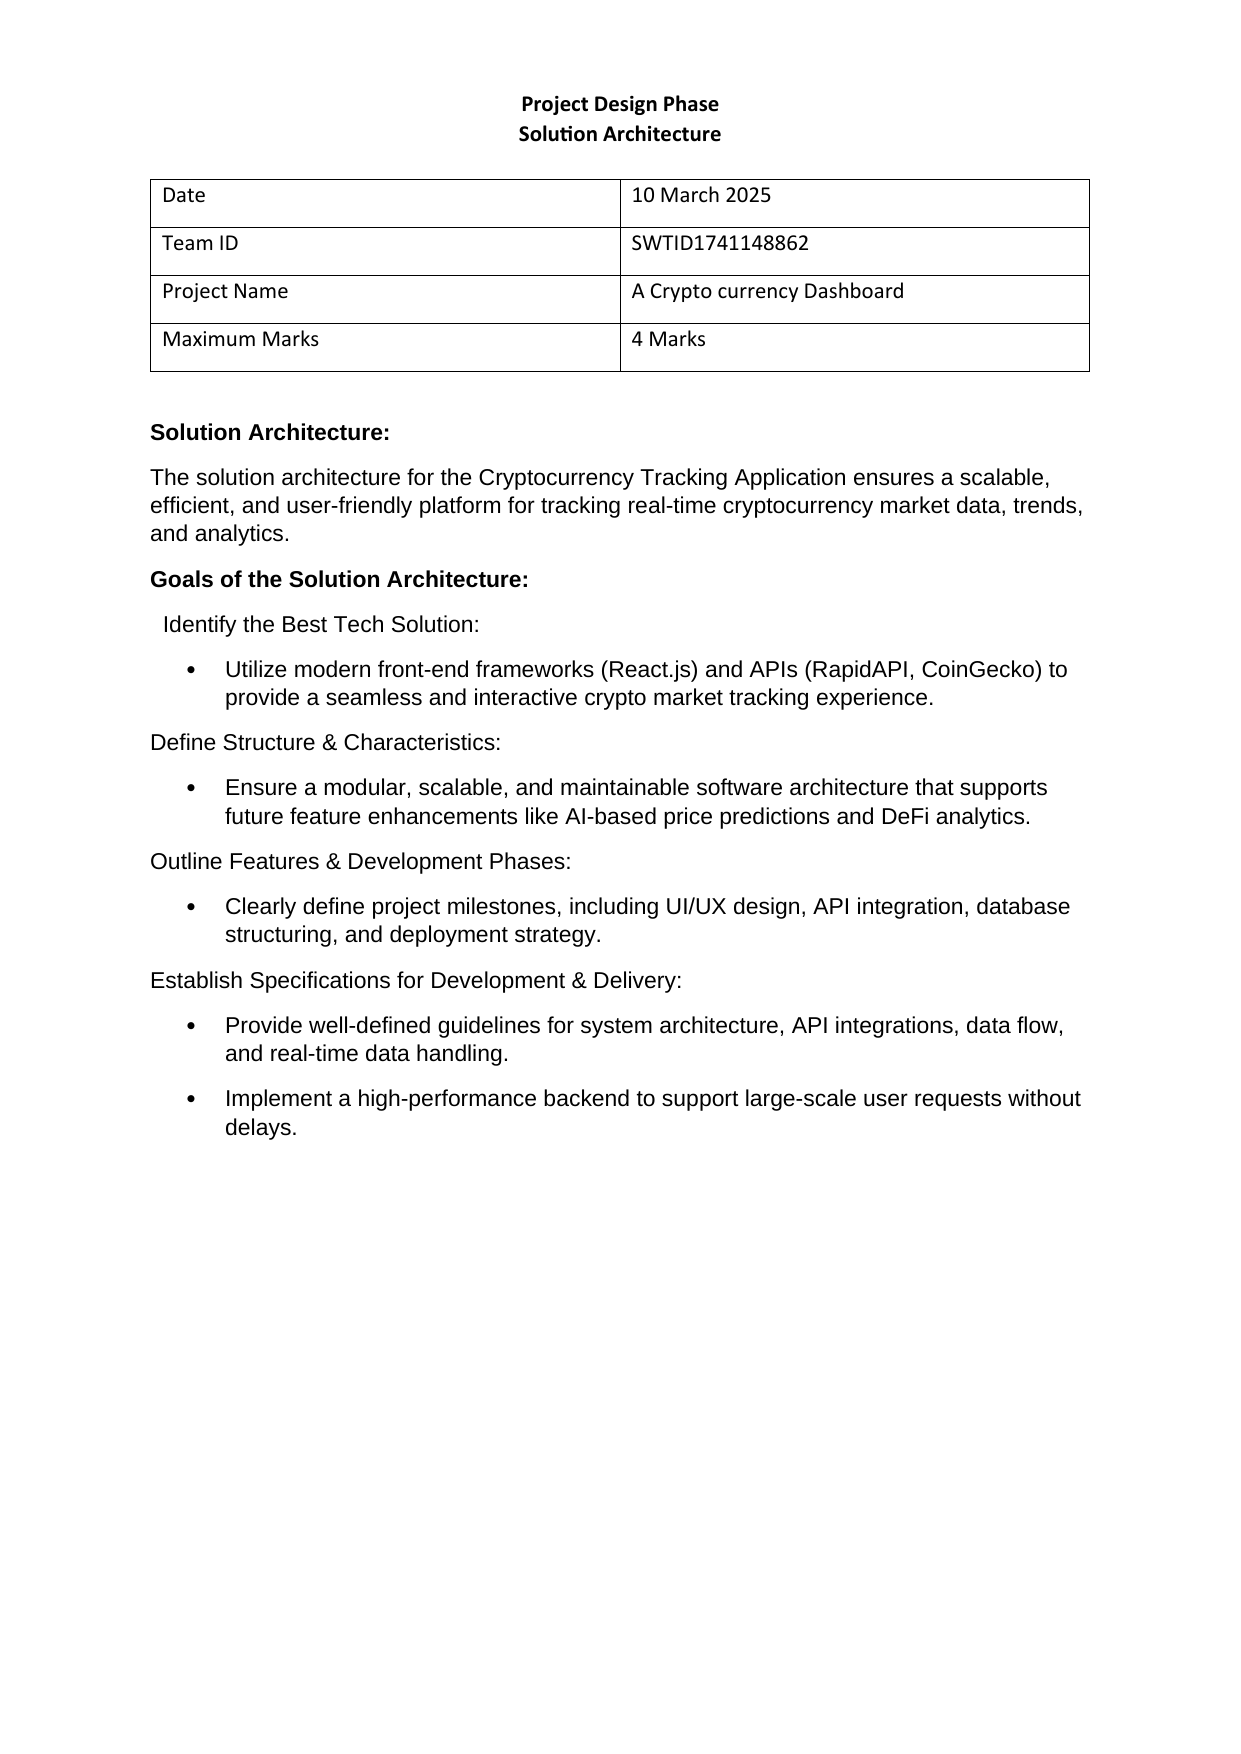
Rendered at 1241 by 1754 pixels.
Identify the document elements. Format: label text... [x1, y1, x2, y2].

text Goals of the Solution Architecture: [150, 566, 1090, 592]
table_header Date [151, 180, 620, 227]
text Define Structure & Characteristics: [150, 729, 1090, 756]
table_cell A Crypto currency Dashboard [621, 276, 1089, 323]
text Establish Specifications for Development & Delivery: [150, 967, 1090, 993]
text Solution Architecture: [150, 418, 1090, 445]
table_cell Maximum Marks [151, 324, 620, 371]
table_cell SWTID1741148862 [621, 228, 1089, 275]
list Ensure a modular, scalable, and maintainable software architecture that supports future feature enhancements like AI-based price predictions and DeFi analytics. [187, 774, 1090, 829]
list Utilize modern front-end frameworks (React.js) and APIs (RapidAPI, CoinGecko) to provide a seamless and interactive crypto market tracking experience. [187, 656, 1090, 711]
list Implement a high-performance backend to support large-scale user requests without delays. [187, 1085, 1090, 1140]
text Project Design Phase [150, 89, 1090, 117]
text Identify the Best Tech Solution: [150, 611, 1090, 637]
list Provide well-defined guidelines for system architecture, API integrations, data flow, and real-time data handling. [187, 1012, 1090, 1066]
text Outline Features & Development Phases: [150, 848, 1090, 874]
table_cell Team ID [151, 228, 620, 275]
table_header 10 March 2025 [621, 180, 1089, 227]
table_cell 4 Marks [621, 324, 1089, 371]
list Clearly define project milestones, including UI/UX design, API integration, database structuring, and deployment strategy. [187, 893, 1090, 948]
text The solution architecture for the Cryptocurrency Tracking Application ensures a scalable, efficient, and user-friendly platform for tracking real-time cryptocurrency market data, trends, and analytics. [150, 463, 1090, 547]
text Solution Architecture [150, 119, 1090, 147]
table_cell Project Name [151, 276, 620, 323]
